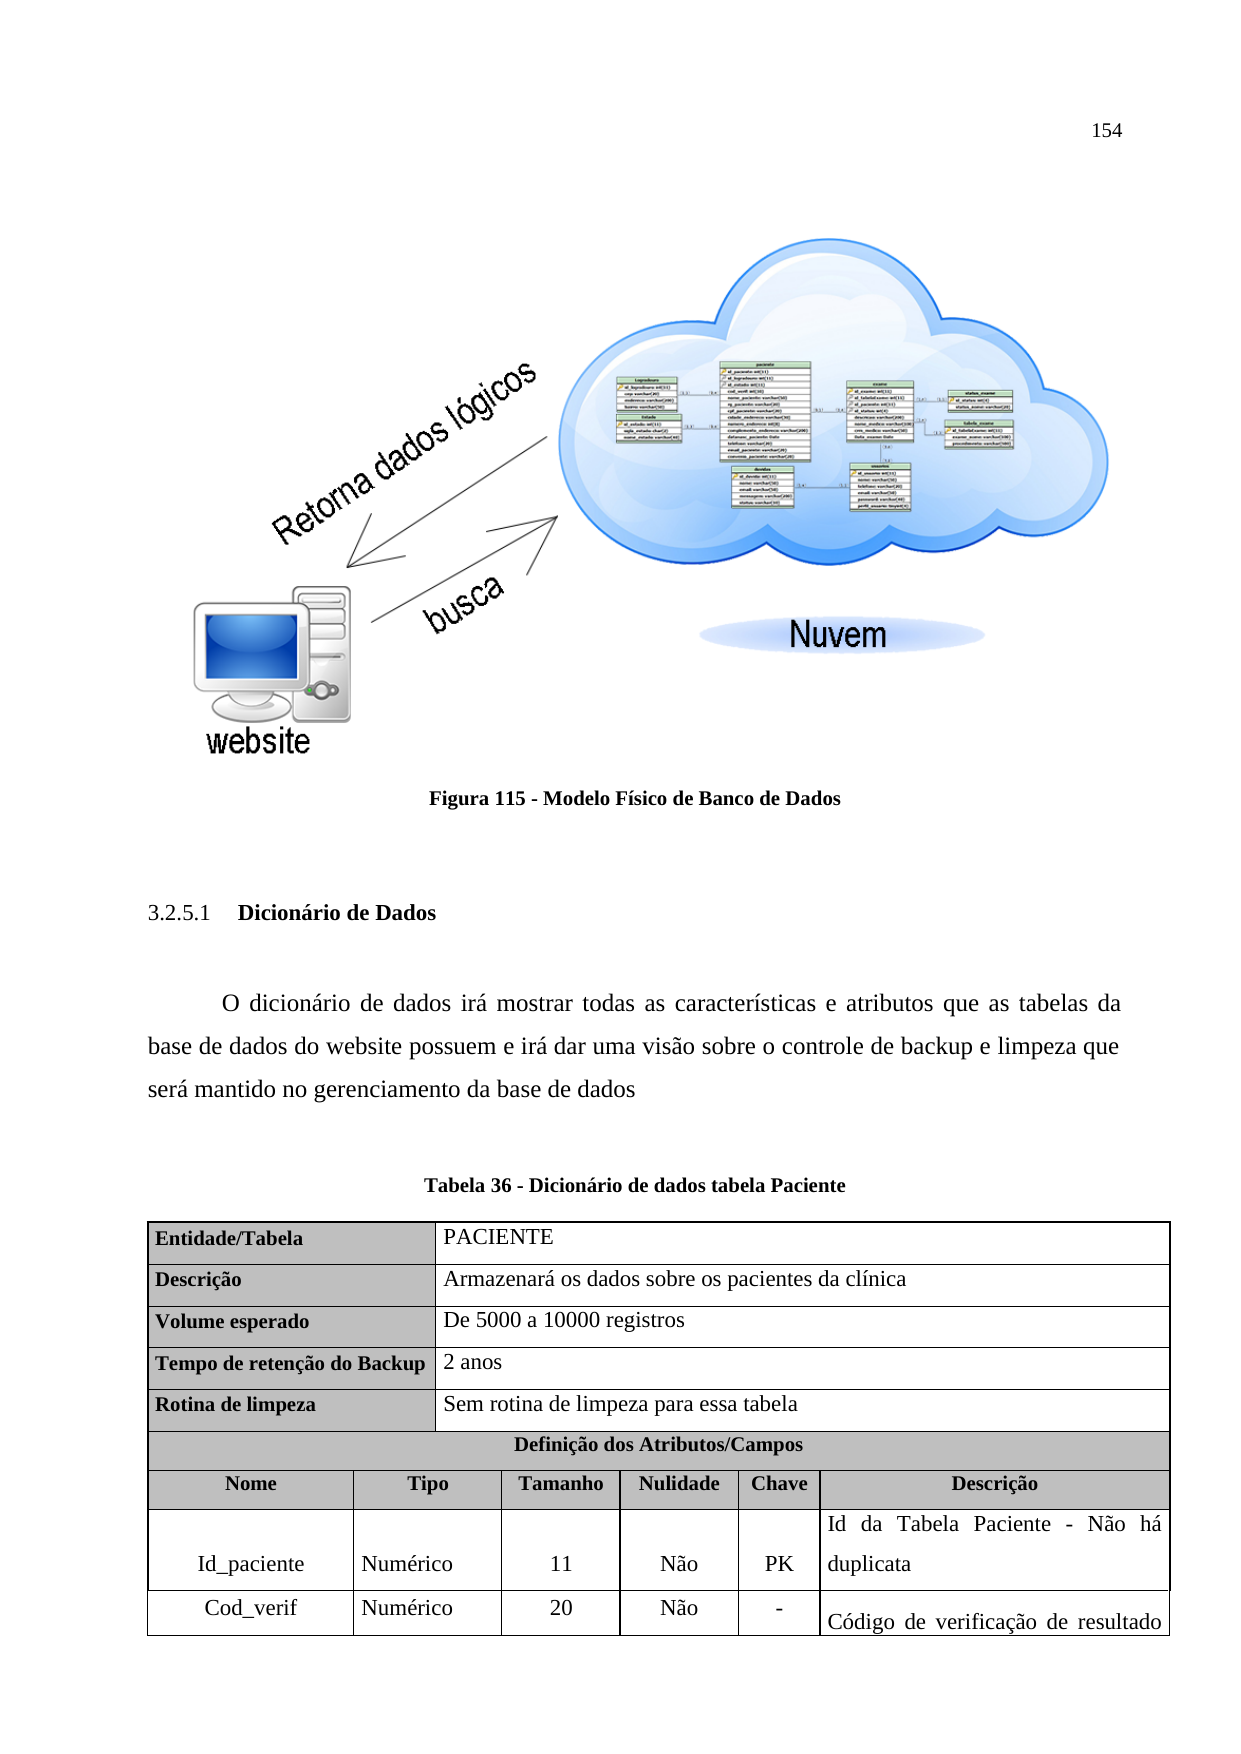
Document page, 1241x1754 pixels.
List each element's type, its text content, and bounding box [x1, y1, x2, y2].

table_cell Tempo de retenção do Backup [149, 1348, 435, 1389]
table_cell Cod_verif [148, 1591, 353, 1635]
table_cell Nome [149, 1471, 353, 1509]
table_cell Não [621, 1510, 738, 1590]
table_cell Tamanho [502, 1471, 619, 1509]
table_cell Armazenará os dados sobre os pacientes da clínica [436, 1265, 1169, 1306]
table_cell PK [739, 1510, 819, 1590]
table_cell Id da Tabela Paciente - Não há duplicata [821, 1510, 1169, 1590]
table_cell Volume esperado [149, 1307, 435, 1347]
table_cell 2 anos [436, 1348, 1169, 1389]
table_header Entidade/Tabela [149, 1223, 435, 1264]
table_cell 20 [502, 1591, 619, 1635]
table_cell Numérico [354, 1591, 501, 1635]
table_cell De 5000 a 10000 registros [436, 1307, 1169, 1347]
table_cell Tipo [354, 1471, 501, 1509]
table_cell Id_paciente [149, 1510, 353, 1590]
table_cell Numérico [354, 1510, 501, 1590]
text O dicionário de dados irá mostrar todas as características e atributos que as tabelas da base de dados do website possuem e irá dar uma visão sobre o controle de backup e limpeza que será mantido no gerenciamento da base de dados [148, 988, 1122, 1103]
table_cell Sem rotina de limpeza para essa tabela [436, 1390, 1169, 1431]
picture [147, 220, 1122, 760]
table_cell Chave [739, 1471, 819, 1509]
table_cell Rotina de limpeza [149, 1390, 435, 1431]
table_cell Não [621, 1591, 738, 1635]
table_cell Descrição [821, 1471, 1169, 1509]
subtitle Dicionário de Dados [148, 899, 1122, 925]
table_cell Descrição [149, 1265, 435, 1306]
table_cell 11 [502, 1510, 619, 1590]
table_cell Definição dos Atributos/Campos [149, 1432, 1169, 1470]
table_header PACIENTE [436, 1223, 1169, 1264]
table_cell Nulidade [621, 1471, 738, 1509]
table_cell - [739, 1591, 819, 1635]
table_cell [821, 1590, 1169, 1635]
